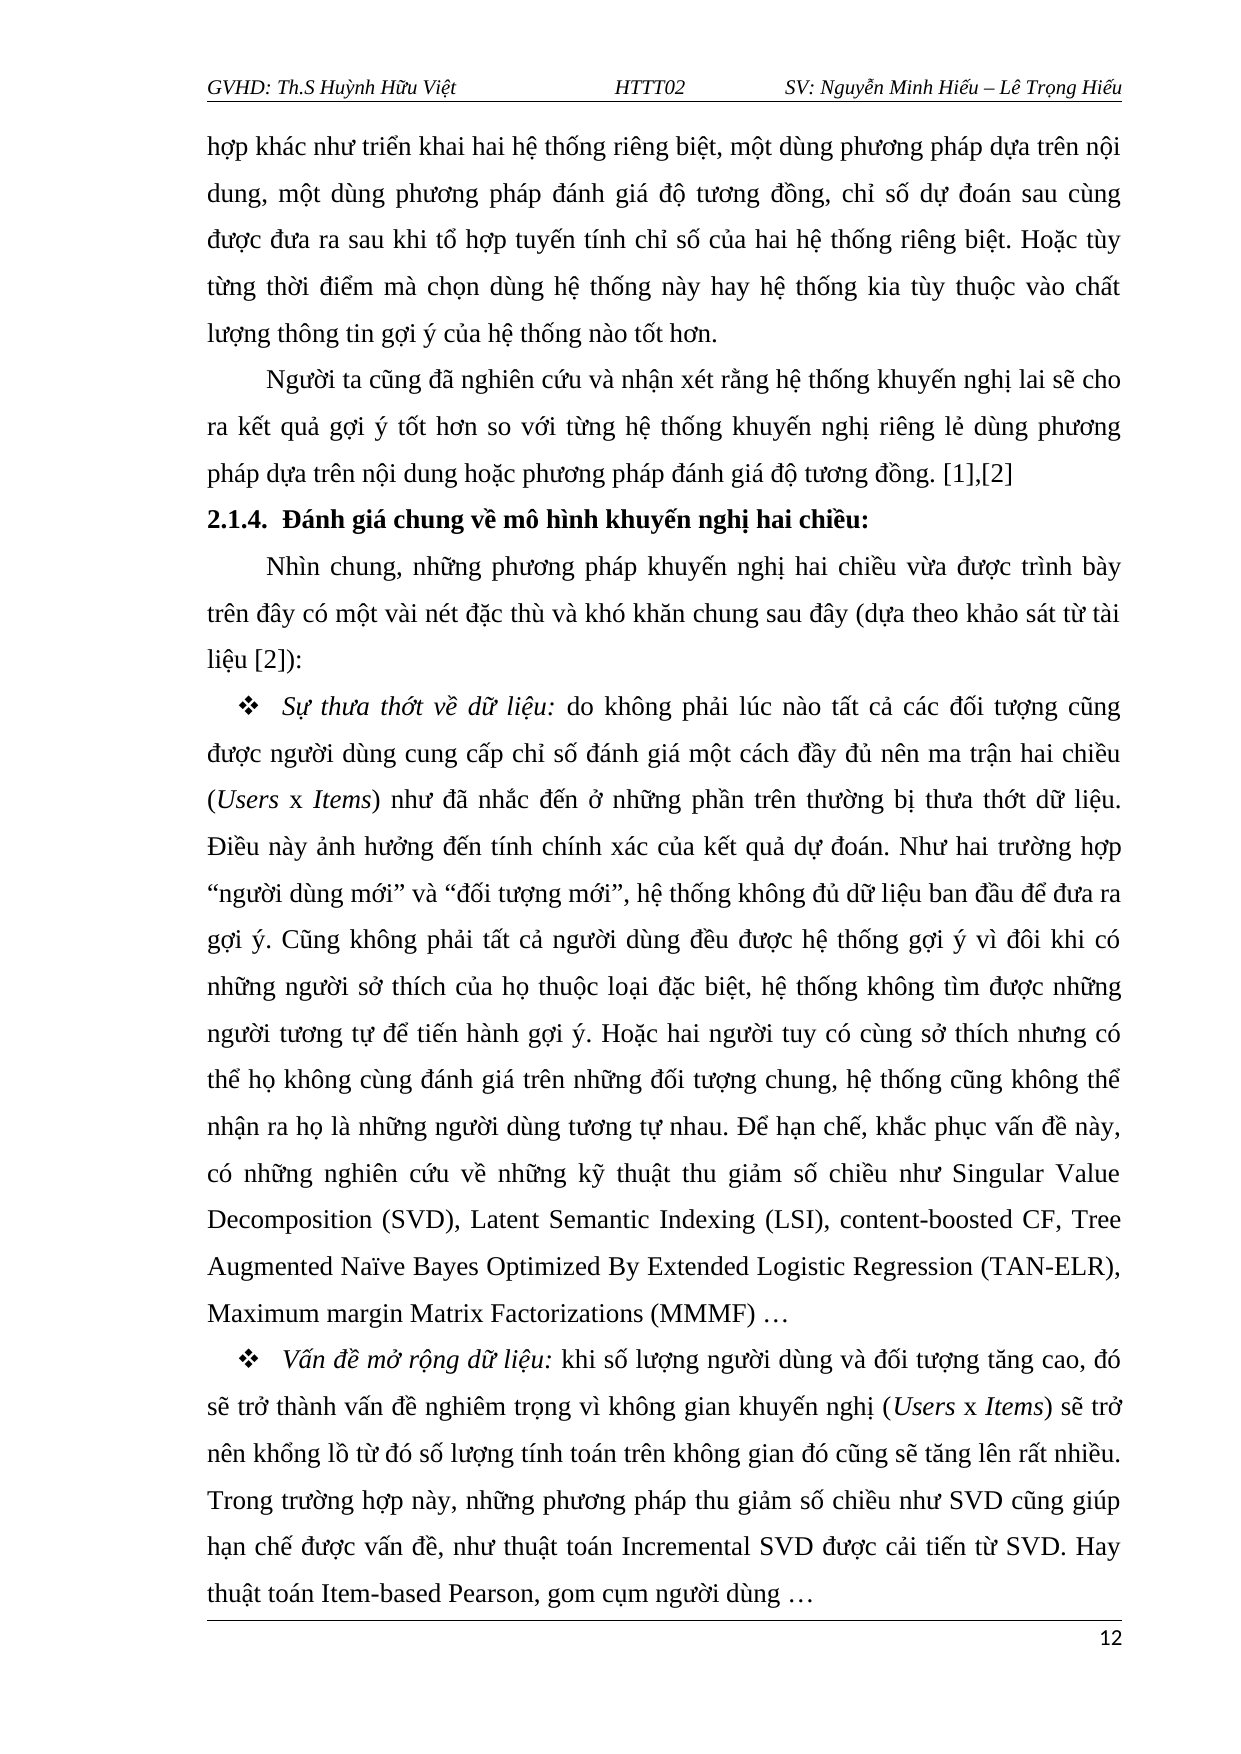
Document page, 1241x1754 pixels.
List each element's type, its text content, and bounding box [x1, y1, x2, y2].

list Vấn đề mở rộng dữ liệu: khi số lượng người dùng và đối tượng tăng cao, đó sẽ trở thành vấn đề nghiêm trọng vì không gian khuyến nghị (Users x Items) sẽ trở nên khổng lồ từ đó số lượng tính toán trên không gian đó cũng sẽ tăng lên rất nhiều. Trong trường hợp này, những phương pháp thu giảm số chiều như SVD cũng giúp hạn chế được vấn đề, như thuật toán Incremental SVD được cải tiến từ SVD. Hay thuật toán Item-based Pearson, gom cụm người dùng … [207, 1344, 1122, 1608]
text Nhìn chung, những phương pháp khuyến nghị hai chiều vừa được trình bày trên đây có một vài nét đặc thù và khó khăn chung sau đây (dựa theo khảo sát từ tài liệu [2]): [207, 550, 1122, 675]
list Sự thưa thớt về dữ liệu: do không phải lúc nào tất cả các đối tượng cũng được người dùng cung cấp chỉ số đánh giá một cách đầy đủ nên ma trận hai chiều (Users x Items) như đã nhắc đến ở những phần trên thường bị thưa thớt dữ liệu. Điều này ảnh hưởng đến tính chính xác của kết quả dự đoán. Như hai trường hợp “người dùng mới” và “đối tượng mới”, hệ thống không đủ dữ liệu ban đầu để đưa ra gợi ý. Cũng không phải tất cả người dùng đều được hệ thống gợi ý vì đôi khi có những người sở thích của họ thuộc loại đặc biệt, hệ thống không tìm được những người tương tự để tiến hành gợi ý. Hoặc hai người tuy có cùng sở thích nhưng có thể họ không cùng đánh giá trên những đối tượng chung, hệ thống cũng không thể nhận ra họ là những người dùng tương tự nhau. Để hạn chế, khắc phục vấn đề này, có những nghiên cứu về những kỹ thuật thu giảm số chiều như Singular Value Decomposition (SVD), Latent Semantic Indexing (LSI), content-boosted CF, Tree Augmented Naïve Bayes Optimized By Extended Logistic Regression (TAN-ELR), Maximum margin Matrix Factorizations (MMMF) … [207, 690, 1122, 1328]
subtitle Đánh giá chung về mô hình khuyến nghị hai chiều: [207, 503, 1122, 535]
text Người ta cũng đã nghiên cứu và nhận xét rằng hệ thống khuyến nghị lai sẽ cho ra kết quả gợi ý tốt hơn so với từng hệ thống khuyến nghị riêng lẻ dùng phương pháp dựa trên nội dung hoặc phương pháp đánh giá độ tương đồng. [1],[2] [207, 363, 1122, 488]
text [207, 130, 1122, 348]
